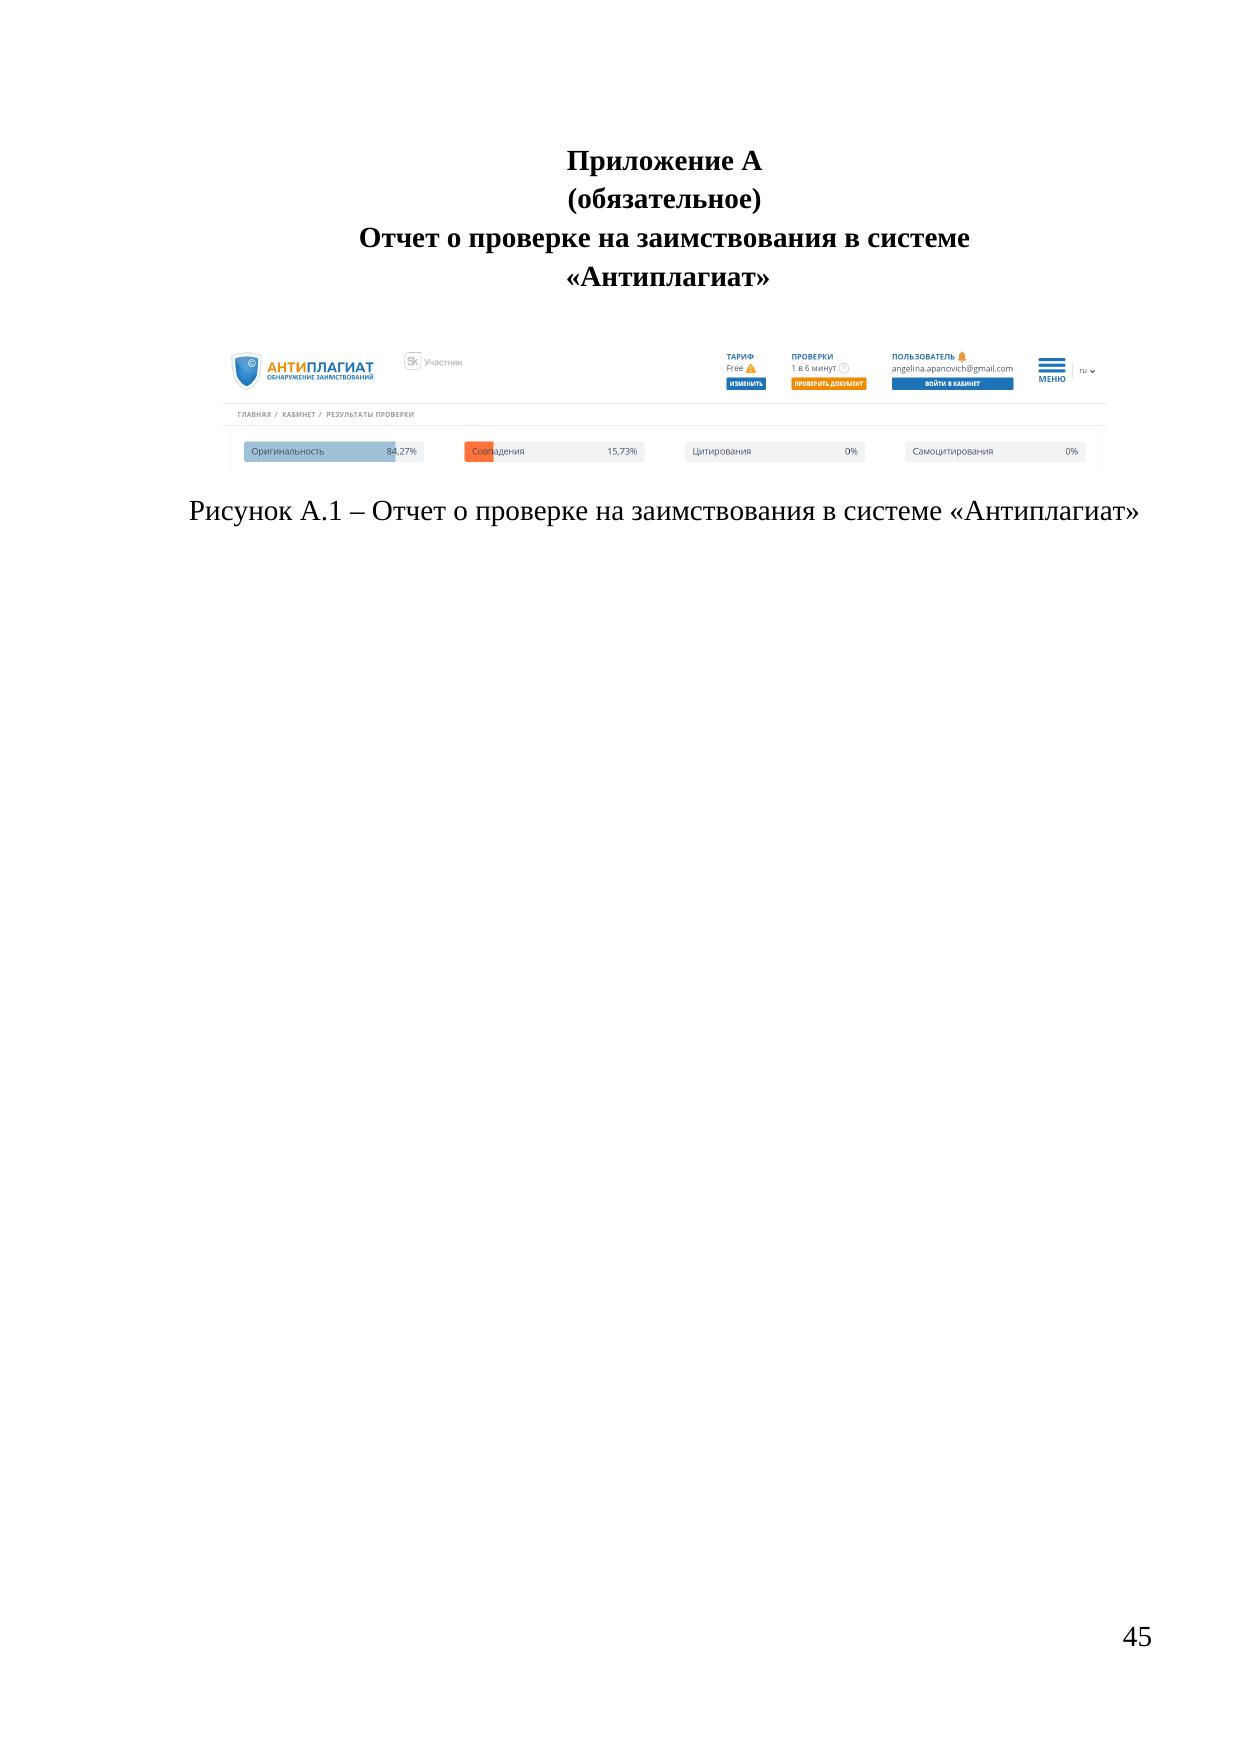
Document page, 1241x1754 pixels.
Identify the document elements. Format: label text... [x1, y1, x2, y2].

text Рисунок А.1 – Отчет о проверке на заимствования в системе «Антиплагиат» [177, 493, 1152, 527]
subtitle Приложение А (обязательное) Отчет о проверке на заимствования в системе «Антиплагиат» [177, 143, 1152, 292]
picture [222, 346, 1107, 473]
